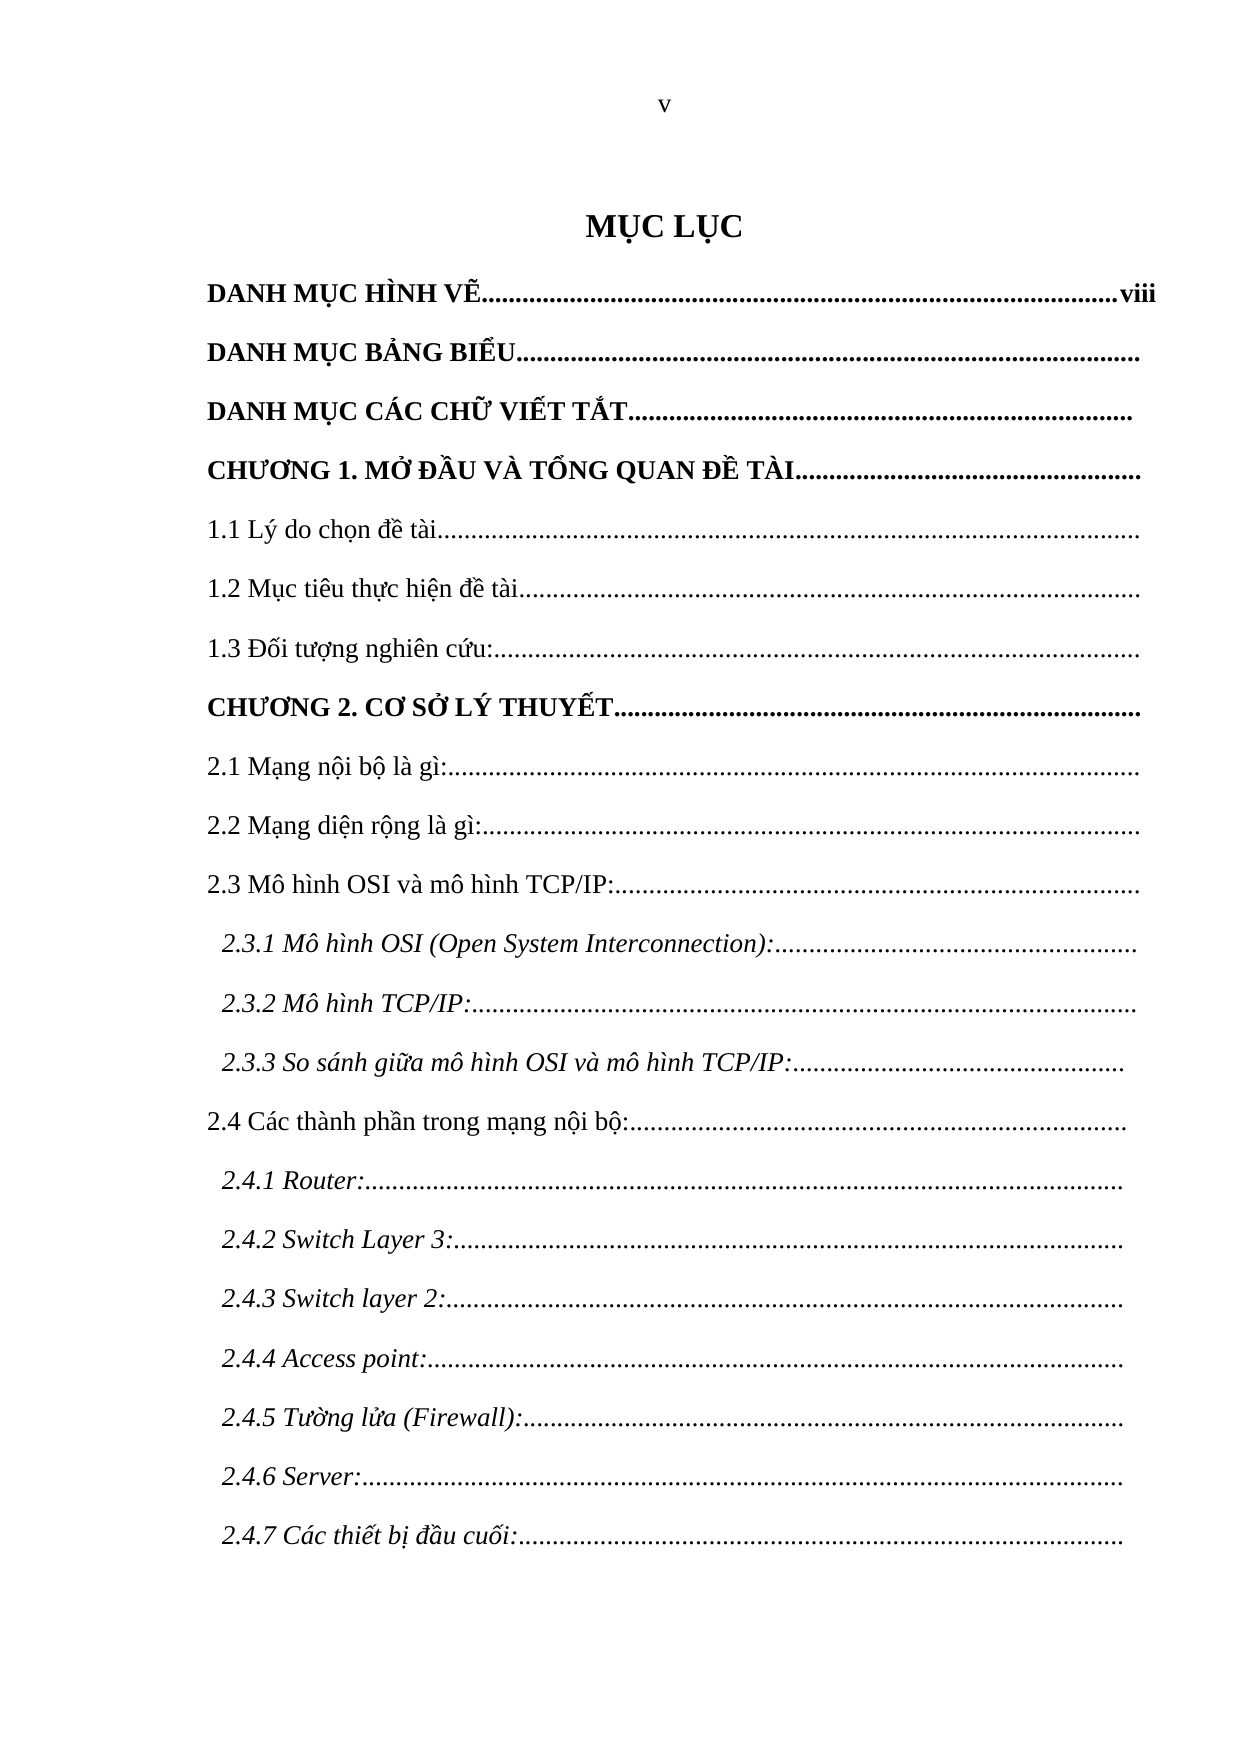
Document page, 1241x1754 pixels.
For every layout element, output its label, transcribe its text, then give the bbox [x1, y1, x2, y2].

text 2.4.7 Các thiết bị đầu cuối: 27 [222, 1519, 1122, 1550]
text 2.1 Mạng nội bộ là gì: 3 [207, 750, 1122, 781]
text 1.2 Mục tiêu thực hiện đề tài 1 [207, 573, 1122, 604]
text 2.3.1 Mô hình OSI (Open System Interconnection): 5 [222, 928, 1122, 959]
text 2.4.5 Tường lửa (Firewall): 24 [222, 1401, 1122, 1432]
text CHƯƠNG 1. MỞ ĐẦU VÀ TỔNG QUAN ĐỀ TÀI 1 [207, 454, 1122, 485]
text 2.4.4 Access point: 21 [222, 1342, 1122, 1373]
text 2.3 Mô hình OSI và mô hình TCP/IP: 5 [207, 868, 1122, 899]
text DANH MỤC CÁC CHỮ VIẾT TẮT xi [207, 395, 1122, 426]
text 2.4 Các thành phần trong mạng nội bộ: 13 [207, 1105, 1122, 1136]
text 2.3.2 Mô hình TCP/IP: 8 [222, 987, 1122, 1018]
text 1.3 Đối tượng nghiên cứu: 2 [207, 632, 1122, 663]
text 2.2 Mạng diện rộng là gì: 4 [207, 809, 1122, 840]
text 2.4.6 Server: 26 [222, 1460, 1122, 1491]
text 2.4.2 Switch Layer 3: 16 [222, 1223, 1122, 1254]
text 2.3.3 So sánh giữa mô hình OSI và mô hình TCP/IP: 12 [222, 1046, 1122, 1077]
text MỤC LỤC [207, 207, 1122, 245]
text 2.4.1 Router: 13 [222, 1164, 1122, 1195]
text DANH MỤC BẢNG BIỂU x [207, 336, 1122, 367]
text 2.4.3 Switch layer 2: 18 [222, 1283, 1122, 1314]
text 1.1 Lý do chọn đề tài 1 [207, 513, 1122, 544]
text DANH MỤC HÌNH VẼ viii [207, 277, 1122, 308]
text CHƯƠNG 2. CƠ SỞ LÝ THUYẾT 3 [207, 691, 1122, 722]
